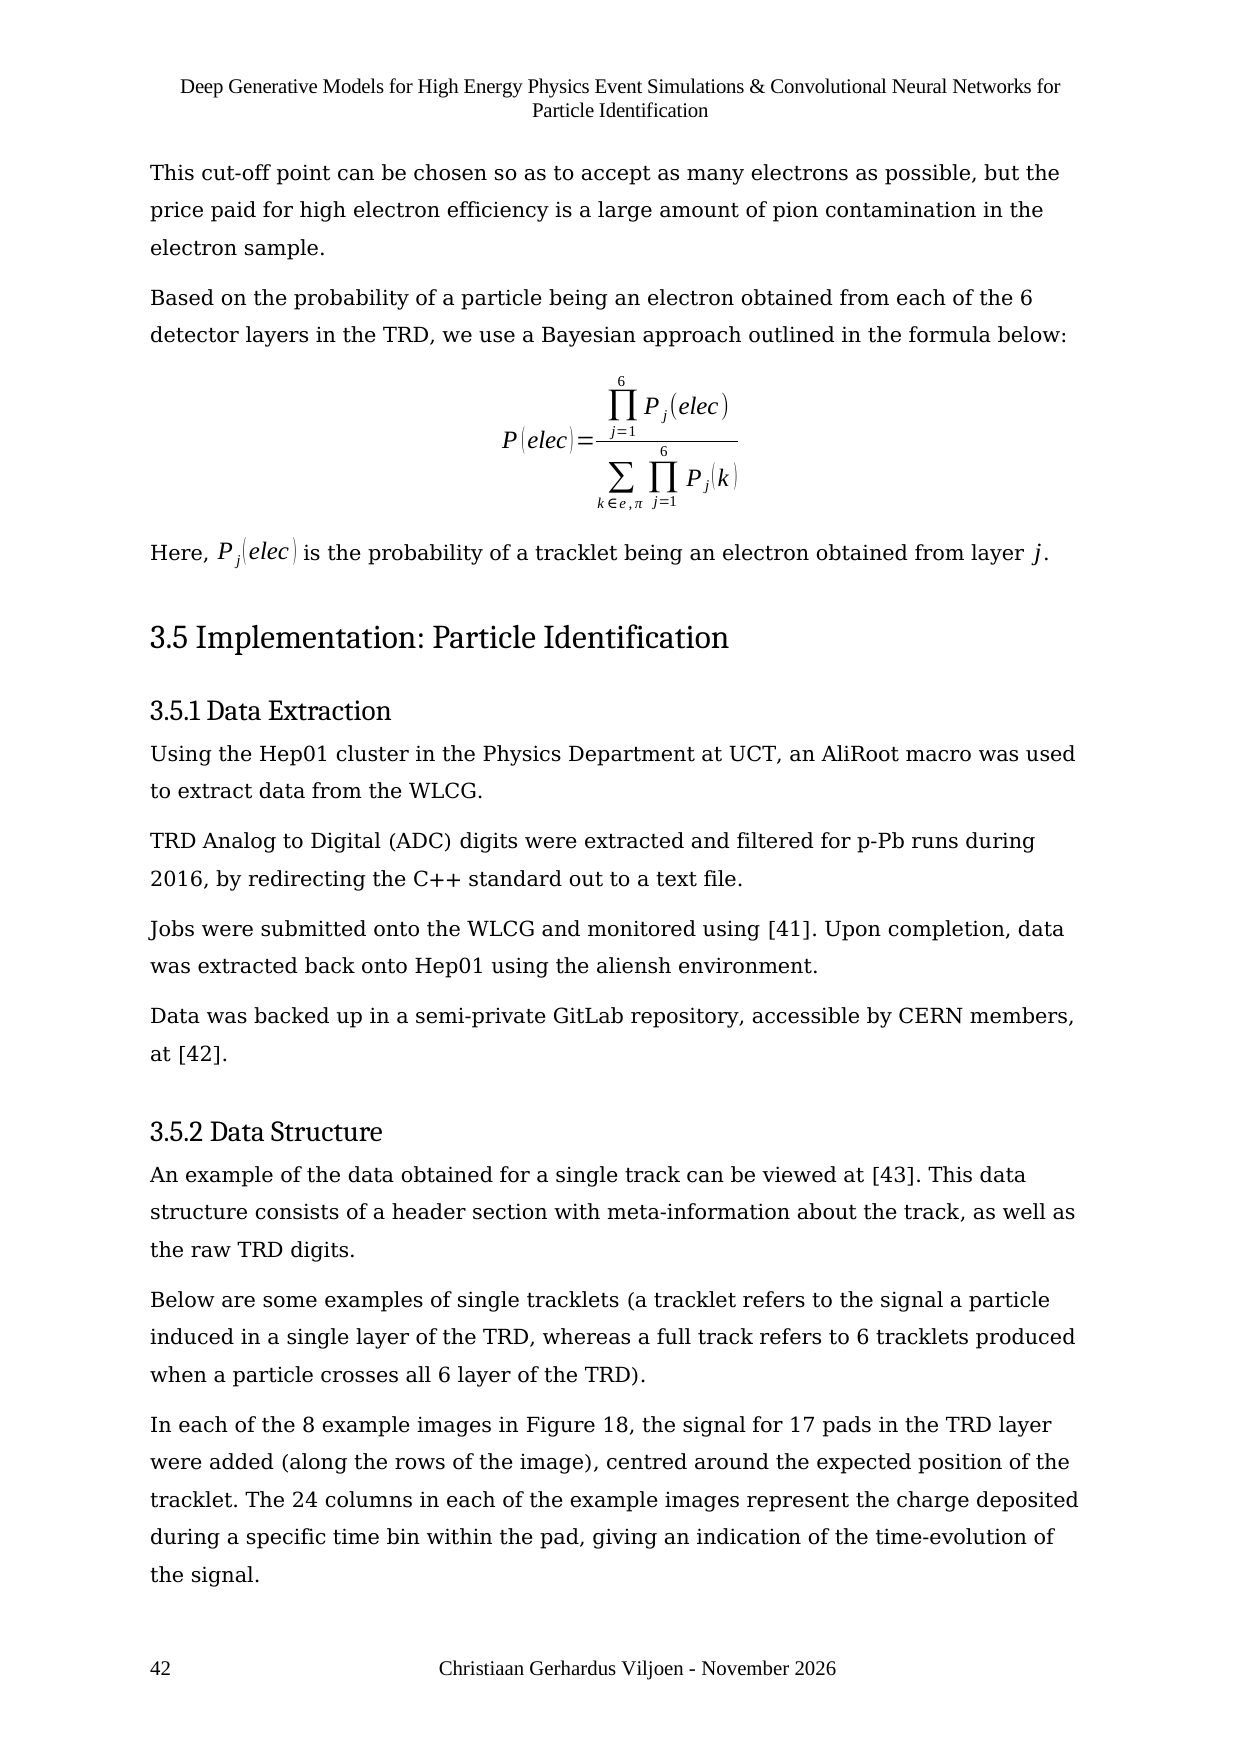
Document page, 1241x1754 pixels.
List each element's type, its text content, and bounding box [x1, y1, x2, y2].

text Below are some examples of single tracklets (a tracklet refers to the signal a particle induced in a single layer of the TRD, whereas a full track refers to 6 tracklets produced when a particle crosses all 6 layer of the TRD). [150, 1286, 1090, 1386]
text Jobs were submitted onto the WLCG and monitored using . Upon completion, data was extracted back onto Hep01 using the aliensh environment. [150, 915, 1090, 978]
text TRD Analog to Digital (ADC) digits were extracted and filtered for p-Pb runs during 2016, by redirecting the C++ standard out to a text file. [150, 828, 1090, 890]
text This cut-off point can be chosen so as to accept as many electrons as possible, but the price paid for high electron efficiency is a large amount of pion contamination in the electron sample. [150, 159, 1090, 259]
subtitle Implementation: Particle Identification [150, 618, 1090, 657]
text Here, is the probability of a tracklet being an electron obtained from layer . [150, 536, 1090, 568]
text Data was backed up in a semi-private GitLab repository, accessible by CERN members, at . [150, 1003, 1090, 1065]
text An example of the data obtained for a single track can be viewed at . This data structure consists of a header section with meta-information about the track, as well as the raw TRD digits. [150, 1161, 1090, 1261]
subtitle Data Structure [150, 1115, 1090, 1149]
text In each of the 8 example images in Figure 18, the signal for 17 pads in the TRD layer were added (along the rows of the image), centred around the expected position of the tracklet. The 24 columns in each of the example images represent the charge deposited during a specific time bin within the pad, giving an indication of the time-evolution of the signal. [150, 1411, 1090, 1586]
text Using the Hep01 cluster in the Physics Department at UCT, an AliRoot macro was used to extract data from the WLCG. [150, 740, 1090, 803]
subtitle Data Extraction [150, 694, 1090, 728]
text Based on the probability of a particle being an electron obtained from each of the 6 detector layers in the TRD, we use a Bayesian approach outlined in the formula below: [150, 284, 1090, 347]
